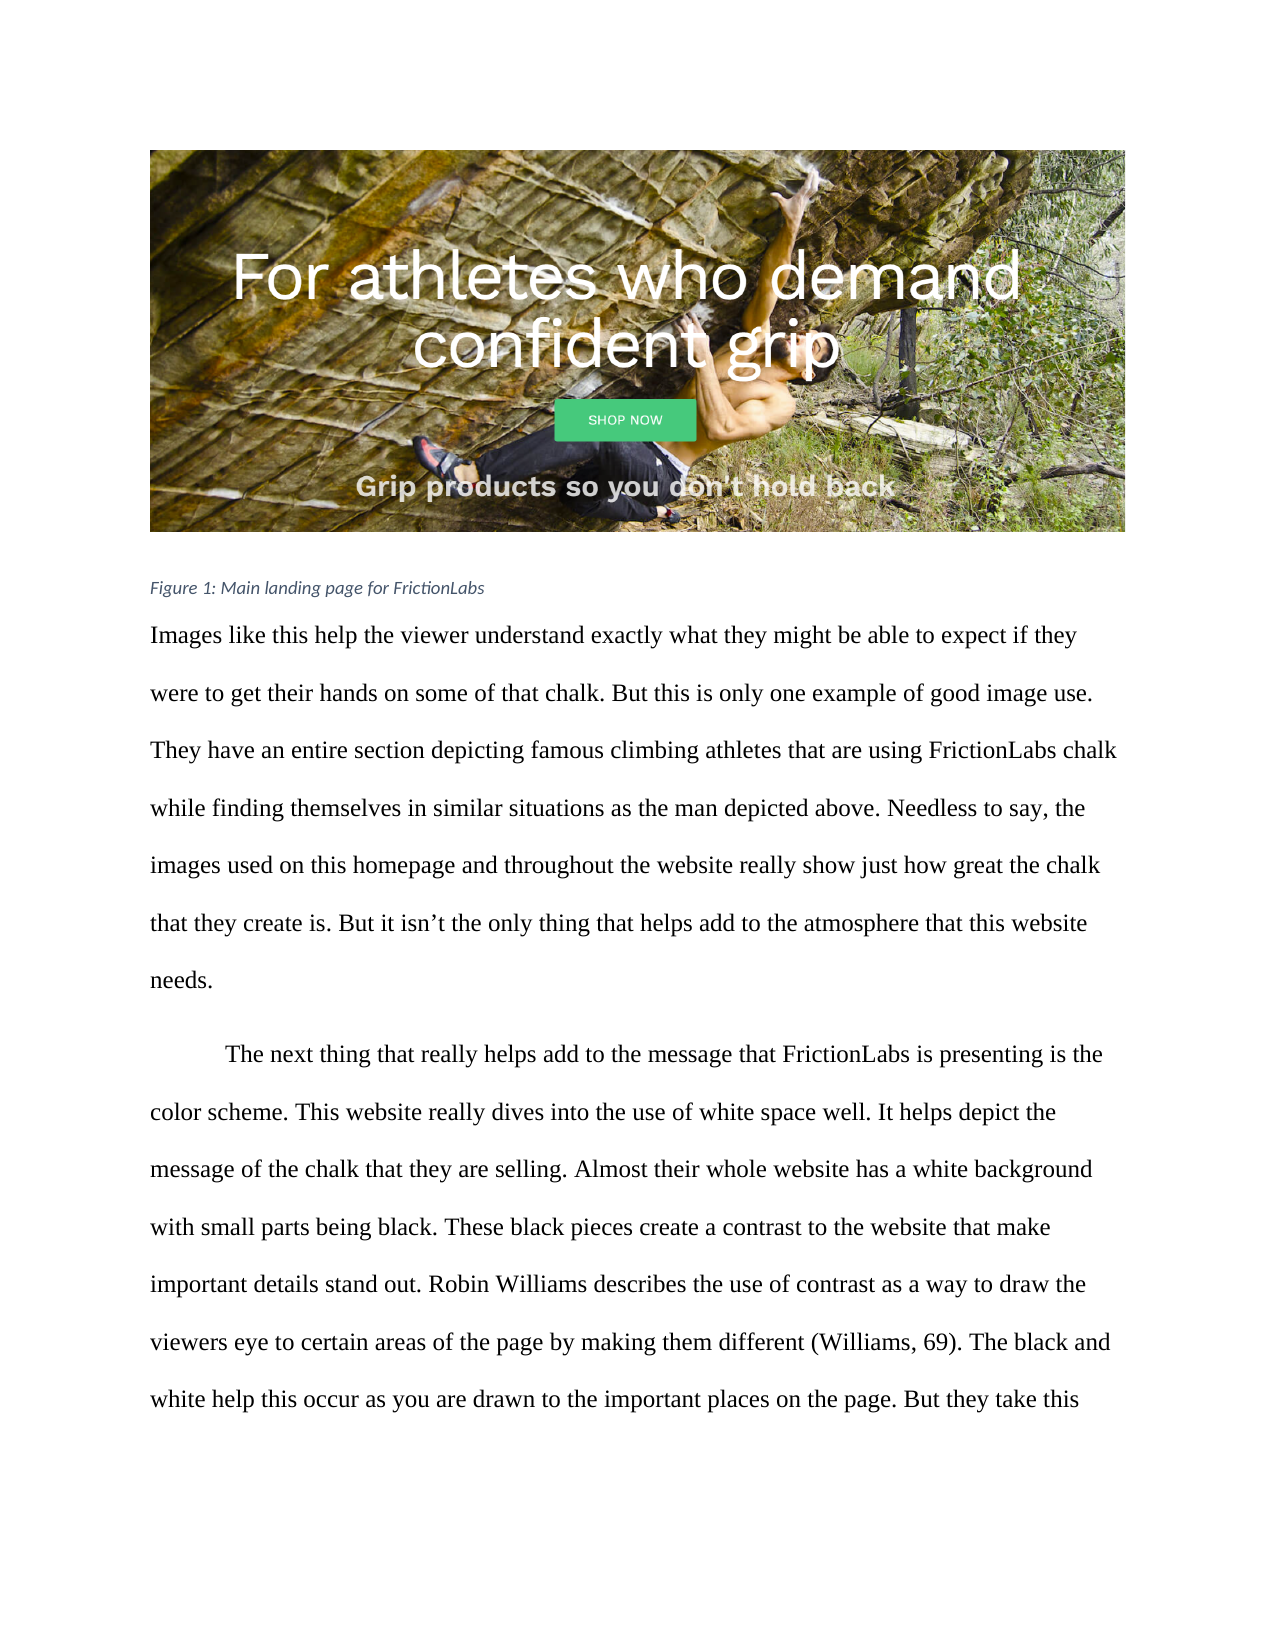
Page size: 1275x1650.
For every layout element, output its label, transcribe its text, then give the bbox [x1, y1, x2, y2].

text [150, 1039, 1125, 1413]
text Images like this help the viewer understand exactly what they might be able to expect if they were to get their hands on some of that chalk. But this is only one example of good image use. They have an entire section depicting famous climbing athletes that are using FrictionLabs chalk while finding themselves in similar situations as the man depicted above. Needless to say, the images used on this homepage and throughout the website really show just how great the chalk that they create is. But it isn’t the only thing that helps add to the atmosphere that this website needs. [150, 620, 1125, 994]
picture [150, 150, 1125, 532]
